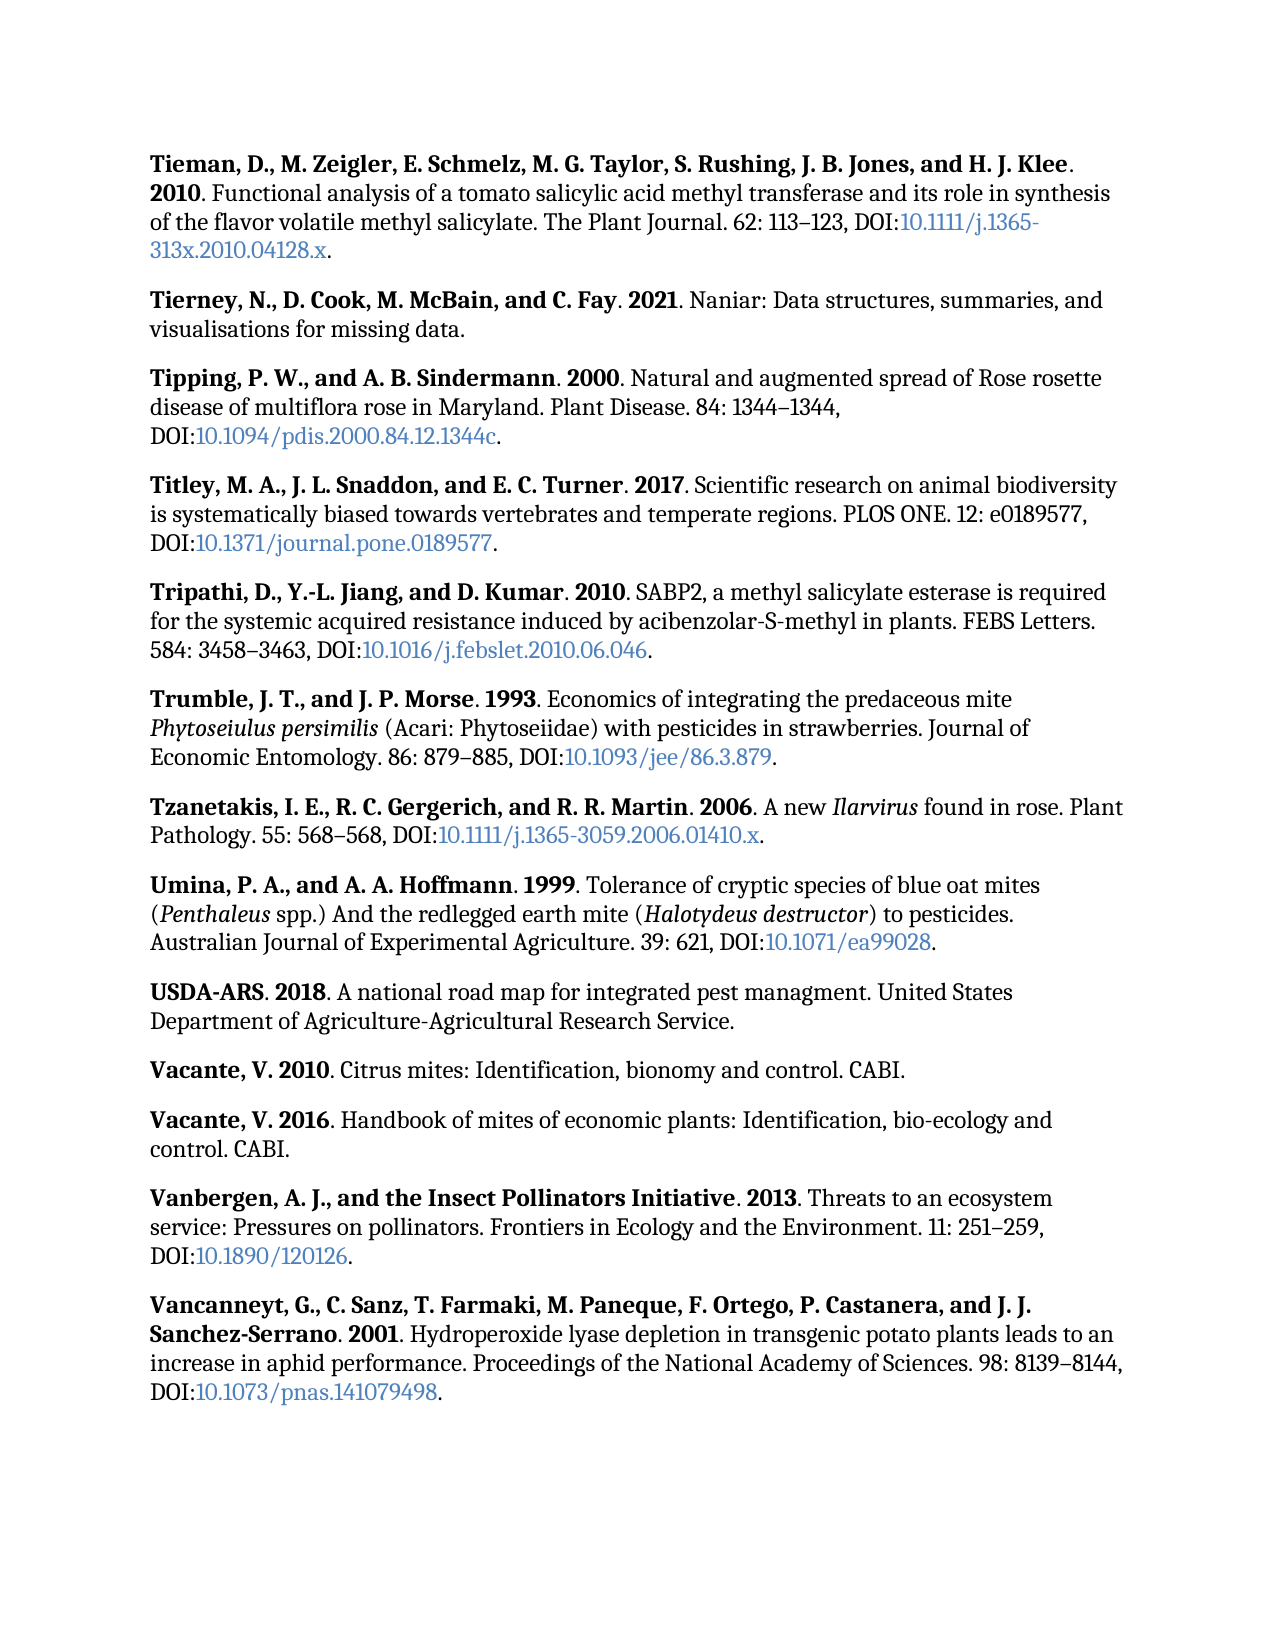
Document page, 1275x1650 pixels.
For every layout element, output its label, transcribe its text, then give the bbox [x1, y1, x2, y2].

text Tieman, D., M. Zeigler, E. Schmelz, M. G. Taylor, S. Rushing, J. B. Jones, and H. J. Klee. 2010. Functional analysis of a tomato salicylic acid methyl transferase and its role in synthesis of the flavor volatile methyl salicylate. The Plant Journal. 62: 113–123, DOI:10.1111/j.1365-313x.2010.04128.x. [150, 150, 1125, 265]
text Tzanetakis, I. E., R. C. Gergerich, and R. R. Martin. 2006. A new Ilarvirus found in rose. Plant Pathology. 55: 568–568, DOI:10.1111/j.1365-3059.2006.01410.x. [150, 792, 1125, 850]
text Trumble, J. T., and J. P. Morse. 1993. Economics of integrating the predaceous mite Phytoseiulus persimilis (Acari: Phytoseiidae) with pesticides in strawberries. Journal of Economic Entomology. 86: 879–885, DOI:10.1093/jee/86.3.879. [150, 685, 1125, 772]
text Vancanneyt, G., C. Sanz, T. Farmaki, M. Paneque, F. Ortego, P. Castanera, and J. J. Sanchez-Serrano. 2001. Hydroperoxide lyase depletion in transgenic potato plants leads to an increase in aphid performance. Proceedings of the National Academy of Sciences. 98: 8139–8144, DOI:10.1073/pnas.141079498. [150, 1291, 1125, 1406]
text Tripathi, D., Y.-L. Jiang, and D. Kumar. 2010. SABP2, a methyl salicylate esterase is required for the systemic acquired resistance induced by acibenzolar-S-methyl in plants. FEBS Letters. 584: 3458–3463, DOI:10.1016/j.febslet.2010.06.046. [150, 578, 1125, 664]
text Titley, M. A., J. L. Snaddon, and E. C. Turner. 2017. Scientific research on animal biodiversity is systematically biased towards vertebrates and temperate regions. PLOS ONE. 12: e0189577, DOI:10.1371/journal.pone.0189577. [150, 471, 1125, 557]
text Umina, P. A., and A. A. Hoffmann. 1999. Tolerance of cryptic species of blue oat mites (Penthaleus spp.) And the redlegged earth mite (Halotydeus destructor) to pesticides. Australian Journal of Experimental Agriculture. 39: 621, DOI:10.1071/ea99028. [150, 871, 1125, 957]
text Tipping, P. W., and A. B. Sindermann. 2000. Natural and augmented spread of Rose rosette disease of multiflora rose in Maryland. Plant Disease. 84: 1344–1344, DOI:10.1094/pdis.2000.84.12.1344c. [150, 364, 1125, 450]
text Vacante, V. 2010. Citrus mites: Identification, bionomy and control. CABI. [150, 1056, 1125, 1085]
text USDA-ARS. 2018. A national road map for integrated pest managment. United States Department of Agriculture-Agricultural Research Service. [150, 978, 1125, 1035]
text Tierney, N., D. Cook, M. McBain, and C. Fay. 2021. Naniar: Data structures, summaries, and visualisations for missing data. [150, 286, 1125, 343]
text Vanbergen, A. J., and the Insect Pollinators Initiative. 2013. Threats to an ecosystem service: Pressures on pollinators. Frontiers in Ecology and the Environment. 11: 251–259, DOI:10.1890/120126. [150, 1184, 1125, 1270]
text Vacante, V. 2016. Handbook of mites of economic plants: Identification, bio-ecology and control. CABI. [150, 1106, 1125, 1163]
